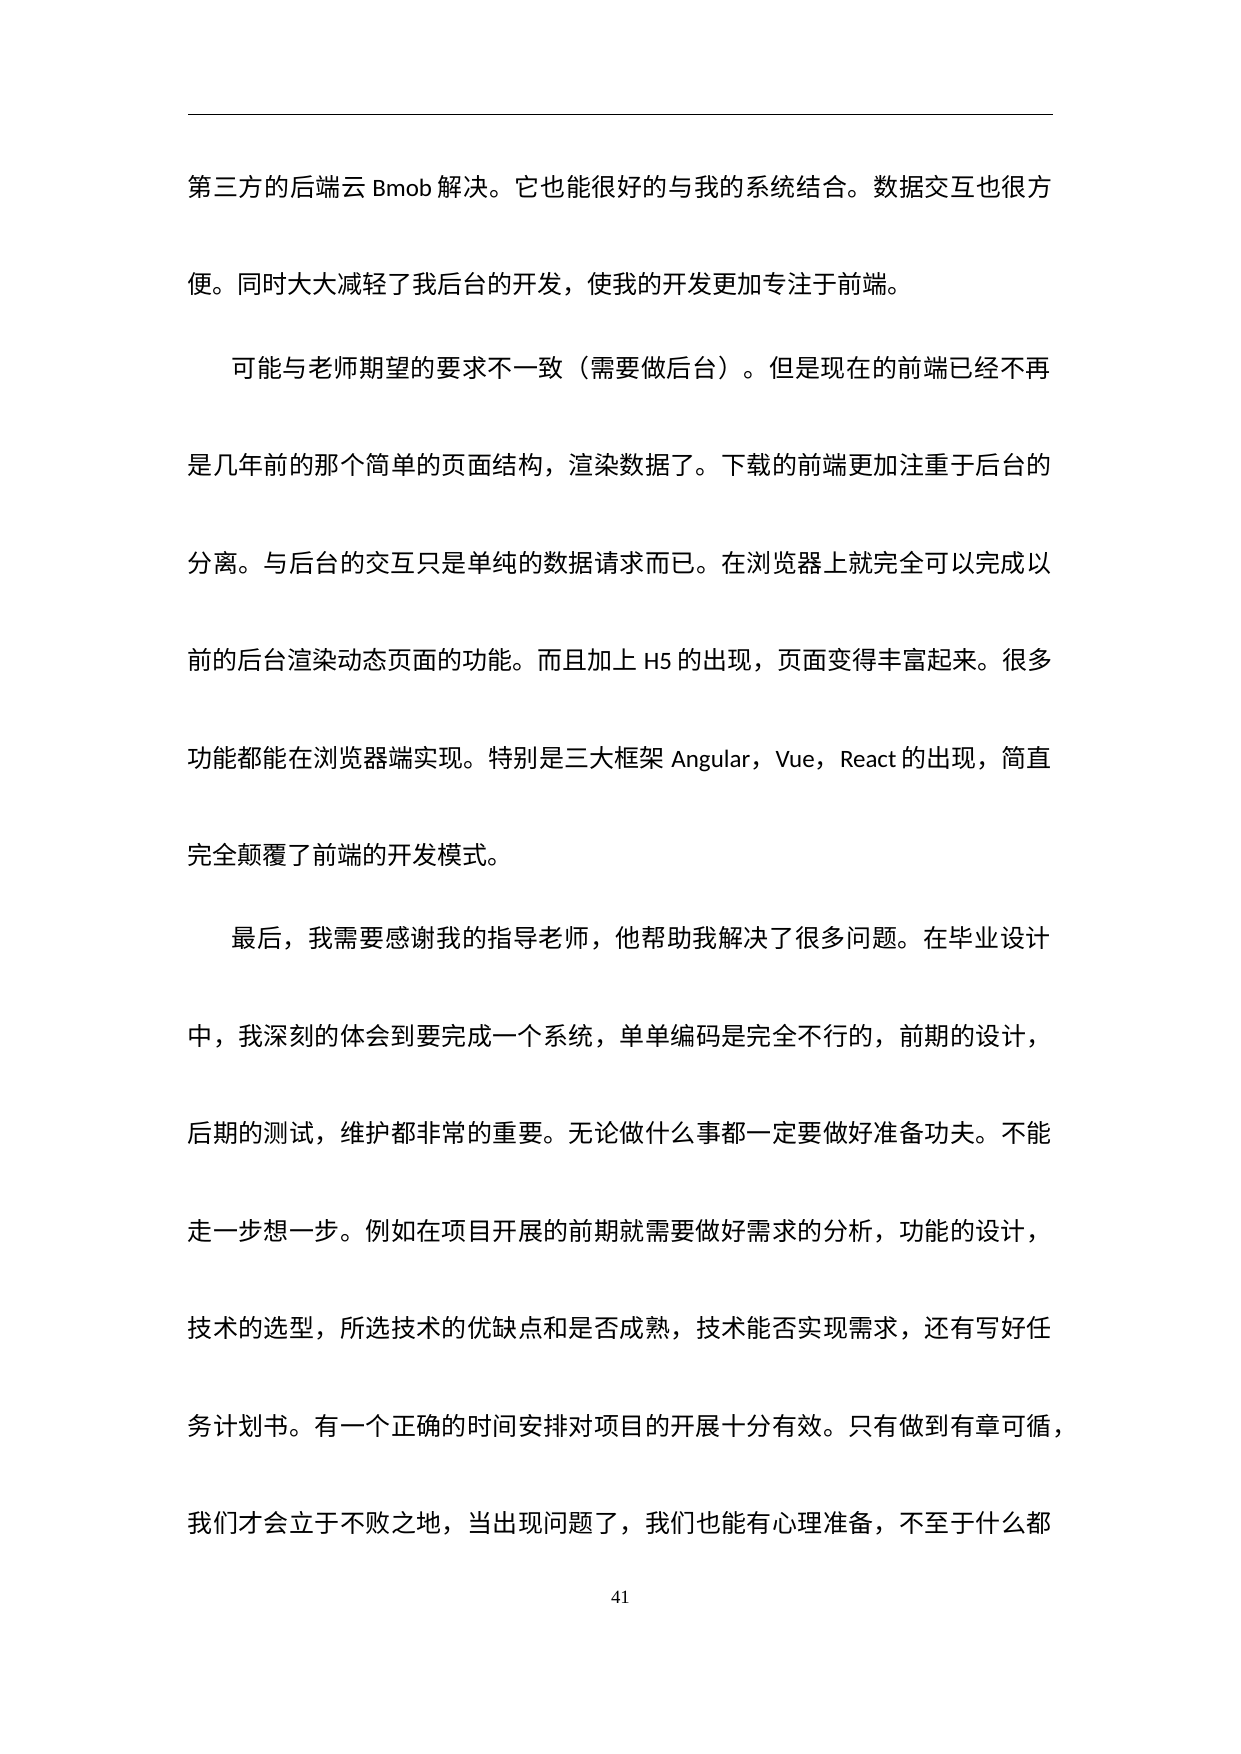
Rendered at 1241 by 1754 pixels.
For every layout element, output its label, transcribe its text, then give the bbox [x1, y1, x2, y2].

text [187, 153, 1053, 316]
text 可能与老师期望的要求不一致（需要做后台）。但是现在的前端已经不再是几年前的那个简单的页面结构，渲染数据了。下载的前端更加注重于后台的分离。与后台的交互只是单纯的数据请求而已。在浏览器上就完全可以完成以前的后台渲染动态页面的功能。而且加上H5的出现，页面变得丰富起来。很多功能都能在浏览器端实现。特别是三大框架Angular，Vue，React的出现，简直完全颠覆了前端的开发模式。 [187, 334, 1053, 886]
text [187, 904, 1053, 1554]
